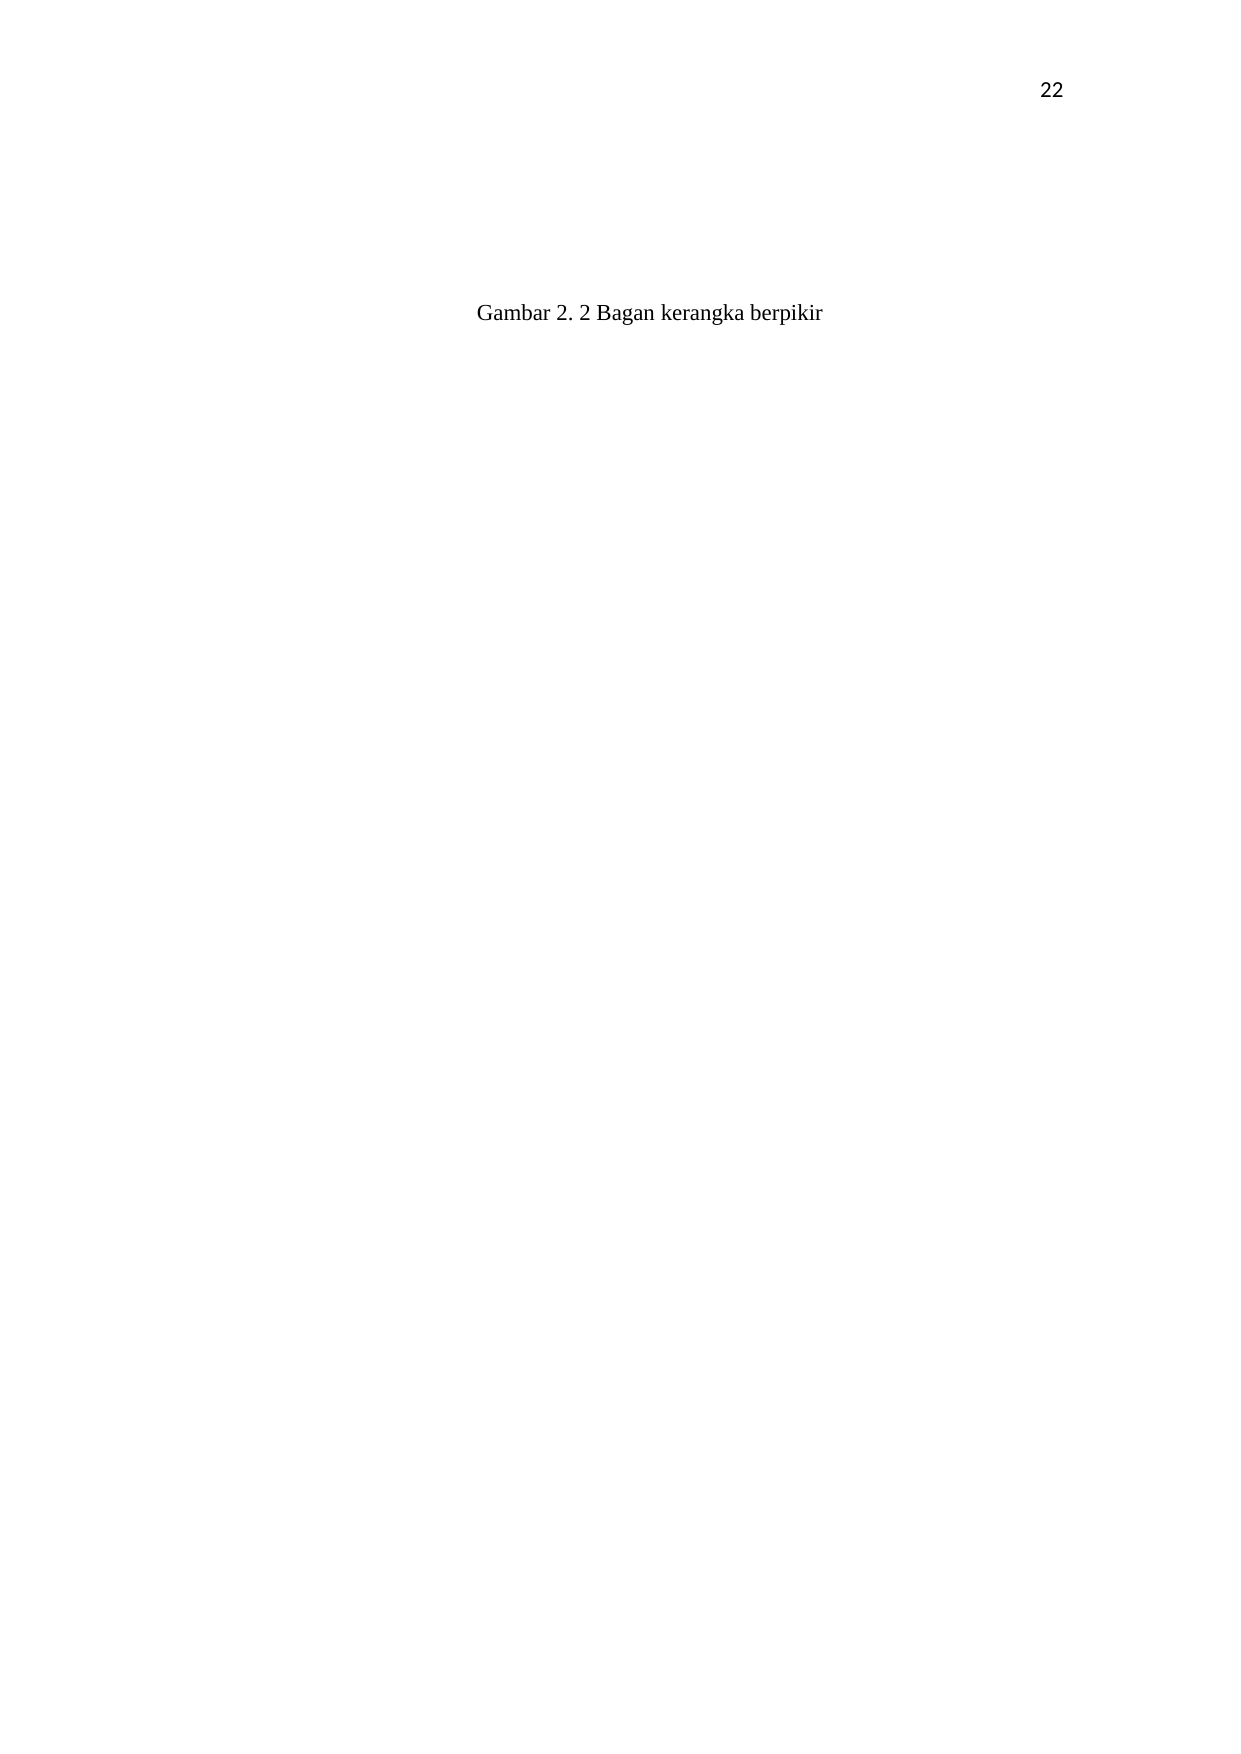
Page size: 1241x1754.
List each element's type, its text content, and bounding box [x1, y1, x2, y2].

text Gambar 2. 2 Bagan kerangka berpikir [236, 299, 1063, 326]
